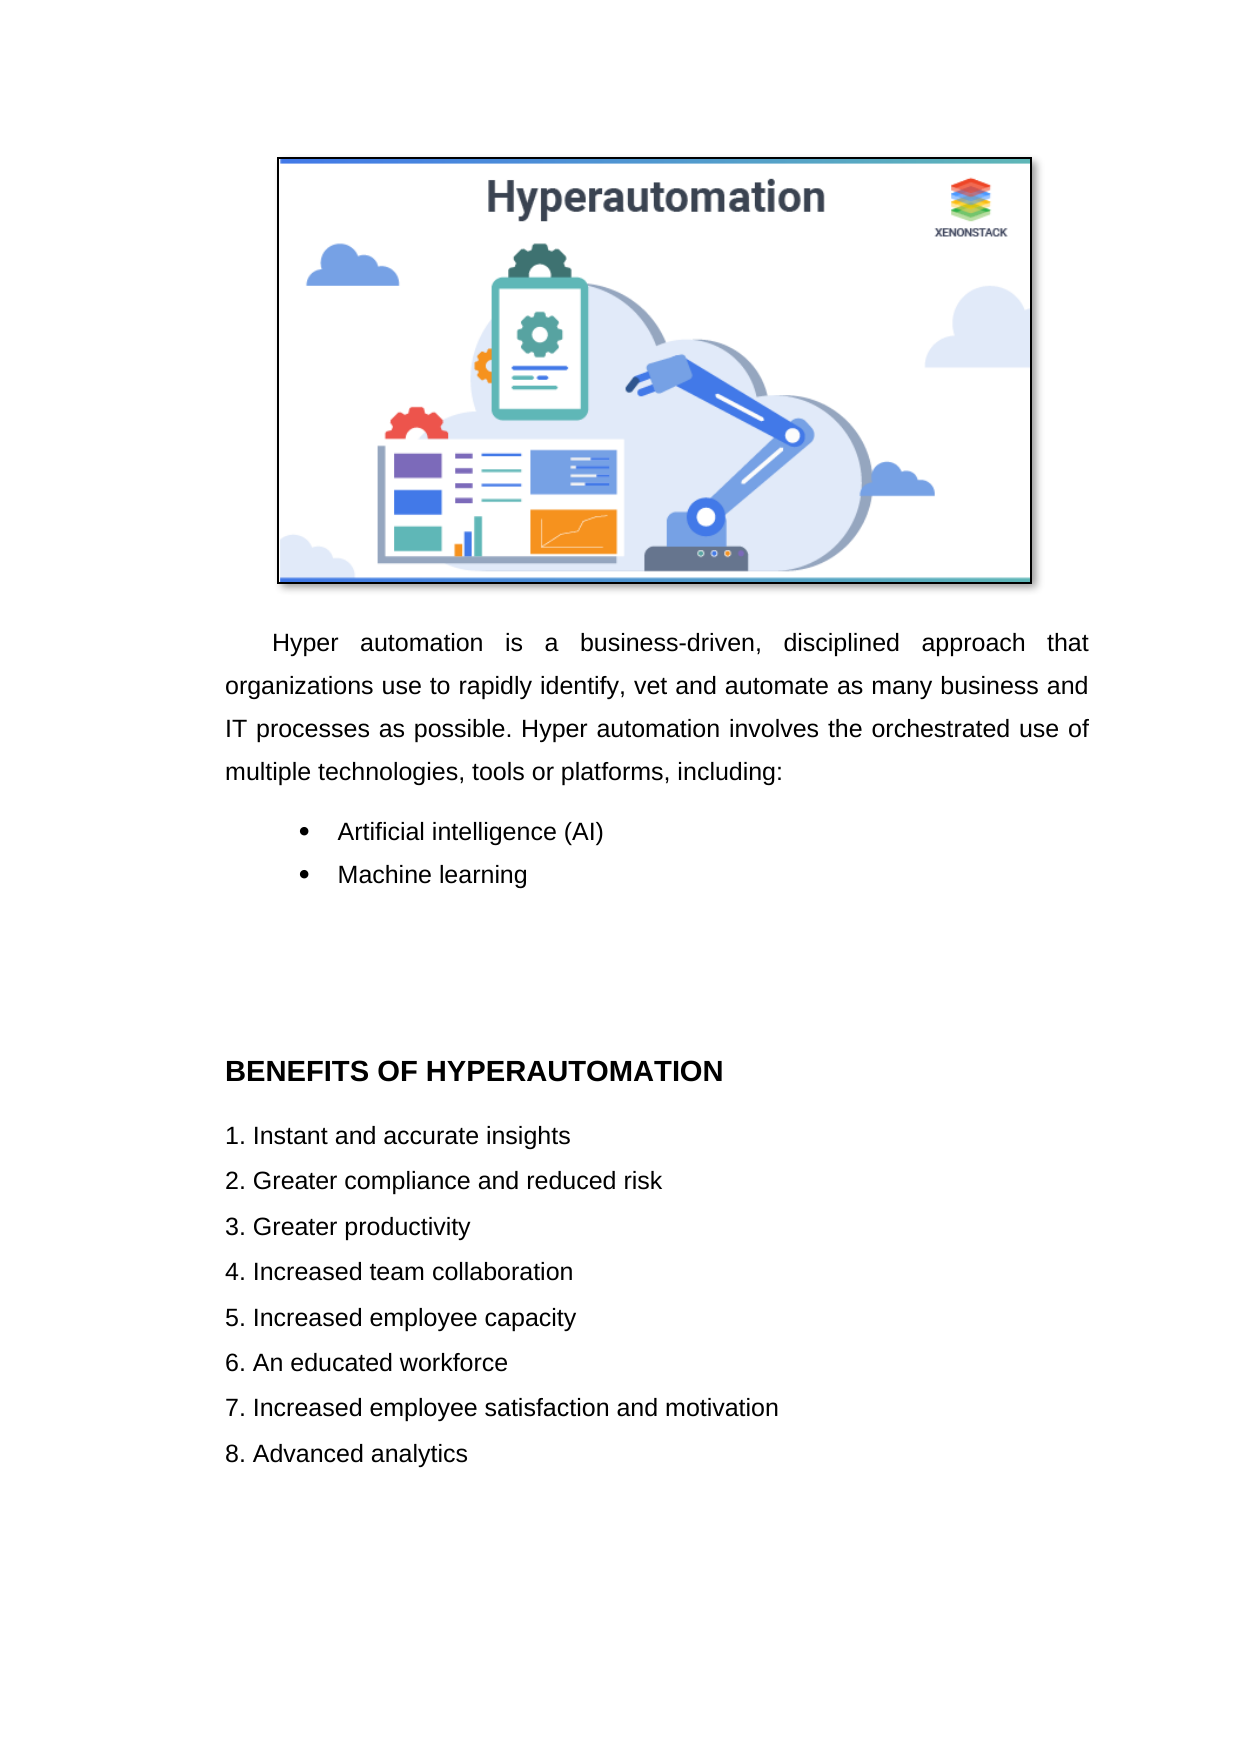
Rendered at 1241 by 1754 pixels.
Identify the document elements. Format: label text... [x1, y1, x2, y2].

text 7. Increased employee satisfaction and motivation [225, 1393, 1090, 1422]
text 5. Increased employee capacity [225, 1303, 1090, 1331]
text Hyper automation is a business-driven, disciplined approach that organizations use to rapidly identify, vet and automate as many business and IT processes as possible. Hyper automation involves the orchestrated use of multiple technologies, tools or platforms, including: [225, 628, 1090, 786]
text 3. Greater productivity [225, 1212, 1090, 1241]
text 6. An educated workforce [225, 1348, 1090, 1377]
text BENEFITS OF HYPERAUTOMATION [225, 1054, 1090, 1087]
list Machine learning [300, 860, 1090, 889]
text 8. Advanced analytics [225, 1439, 1090, 1468]
text 2. Greater compliance and reduced risk [225, 1166, 1090, 1195]
list Artificial intelligence (AI) [300, 817, 1090, 846]
picture [279, 159, 1030, 582]
text 4. Increased team collaboration [225, 1257, 1090, 1286]
text 1. Instant and accurate insights [225, 1121, 1090, 1150]
